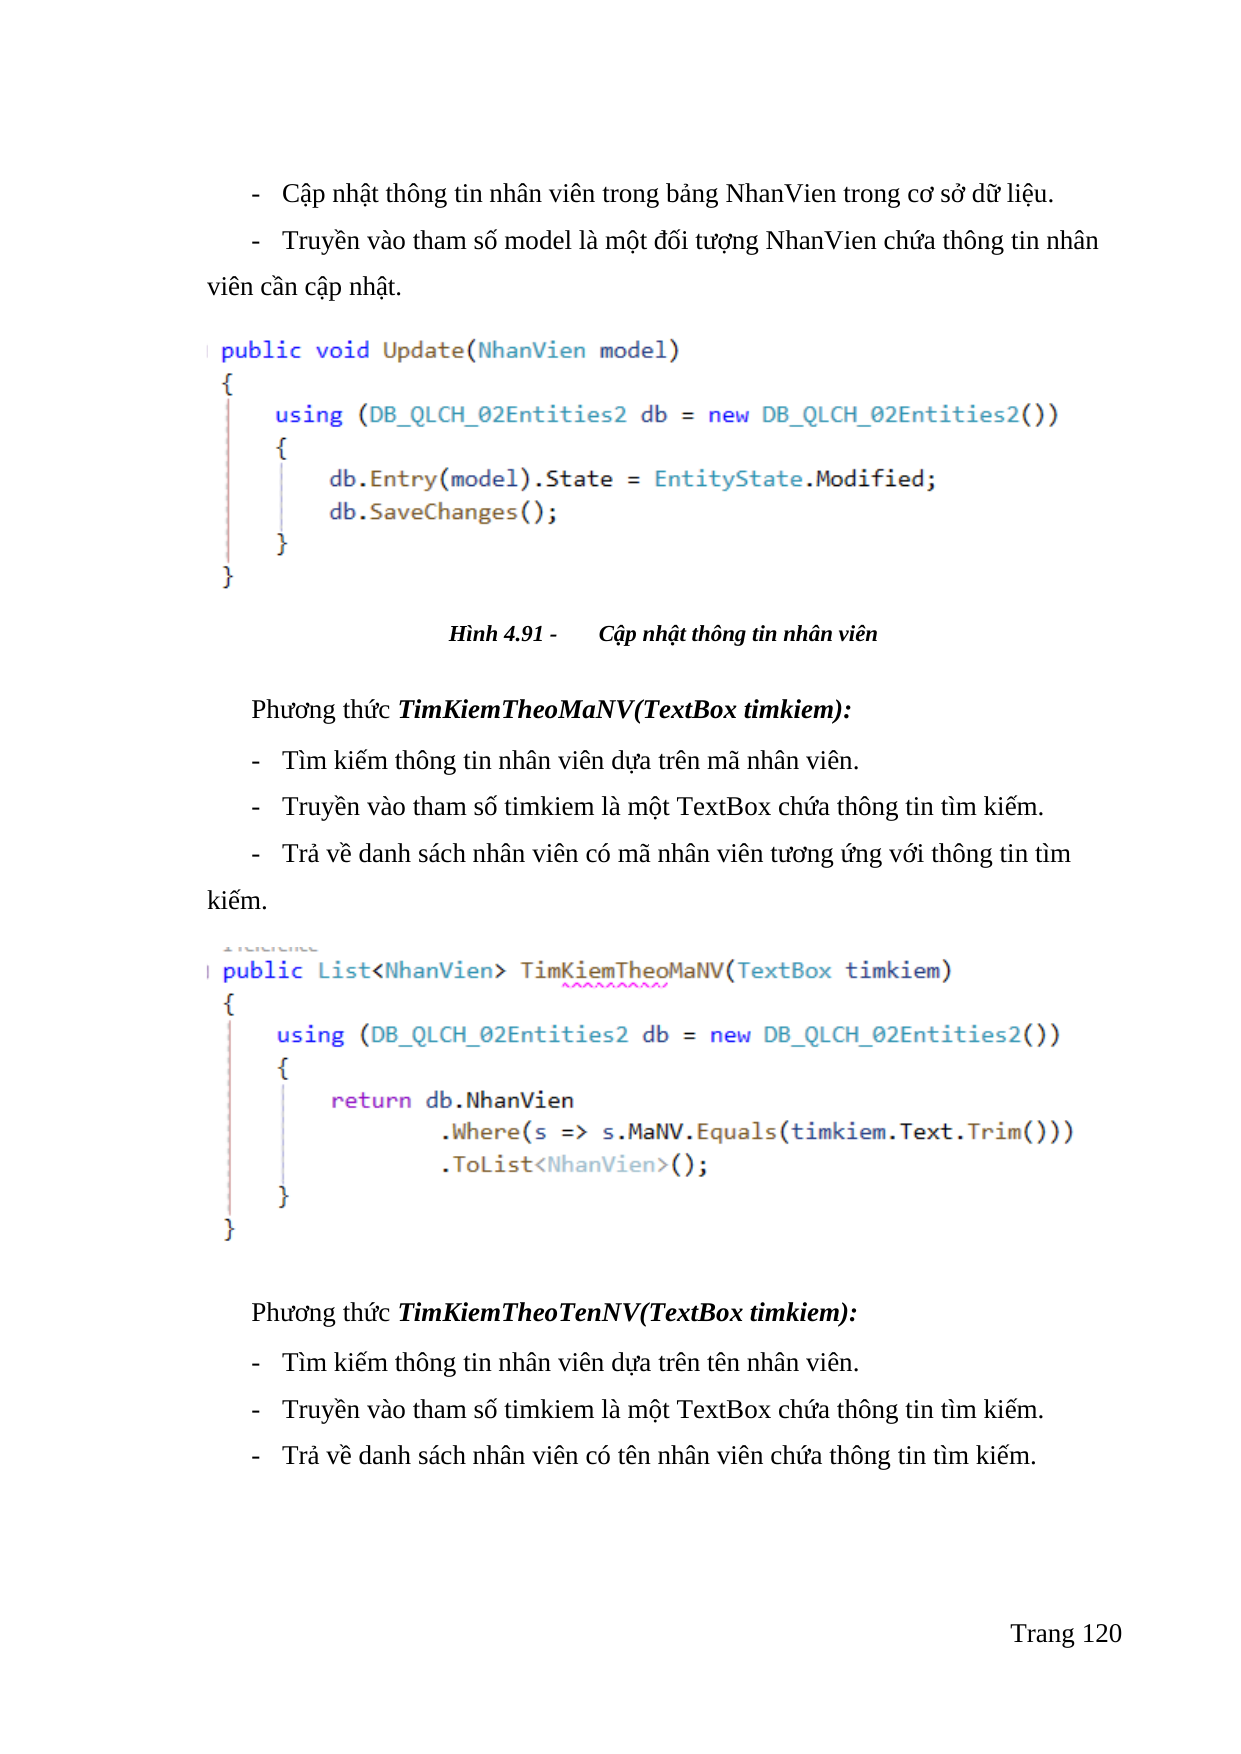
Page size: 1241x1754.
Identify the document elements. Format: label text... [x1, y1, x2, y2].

list Trả về danh sách nhân viên có mã nhân viên tương ứng với thông tin tìm kiếm. [207, 837, 1122, 915]
text Phương thức TimKiemTheoMaNV(TextBox timkiem): [207, 694, 1122, 725]
picture [206, 333, 1081, 601]
list Tìm kiếm thông tin nhân viên dựa trên tên nhân viên. [207, 1346, 1122, 1377]
list Truyền vào tham số model là một đối tượng NhanVien chứa thông tin nhân viên cần cập nhật. [207, 224, 1122, 302]
text Phương thức TimKiemTheoTenNV(TextBox timkiem): [207, 1296, 1122, 1327]
list Cập nhật thông tin nhân viên trong bảng NhanVien trong cơ sở dữ liệu. [207, 177, 1122, 208]
list Tìm kiếm thông tin nhân viên dựa trên mã nhân viên. [207, 744, 1122, 775]
list Truyền vào tham số timkiem là một TextBox chứa thông tin tìm kiếm. [207, 1393, 1122, 1424]
list Truyền vào tham số timkiem là một TextBox chứa thông tin tìm kiếm. [207, 791, 1122, 822]
picture [206, 947, 1089, 1277]
list Trả về danh sách nhân viên có tên nhân viên chứa thông tin tìm kiếm. [207, 1439, 1122, 1471]
